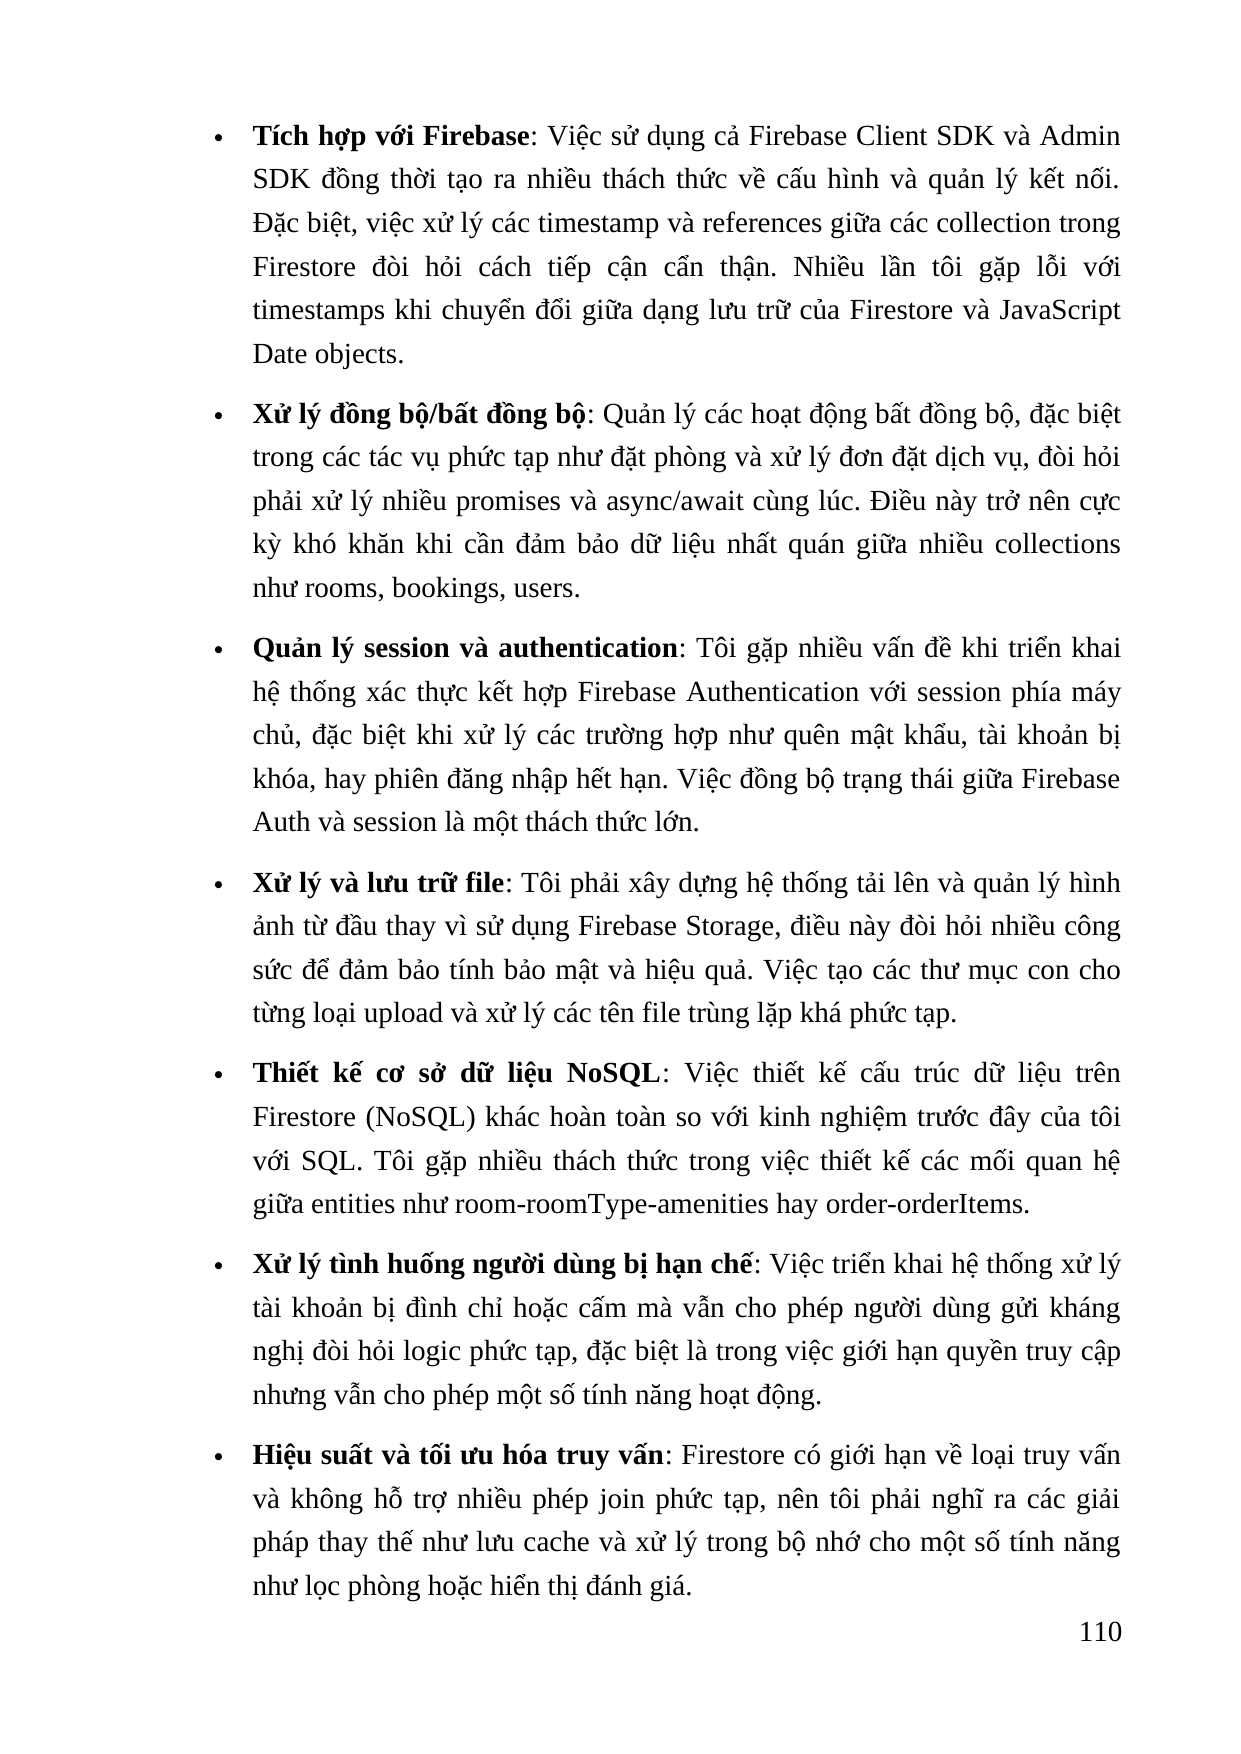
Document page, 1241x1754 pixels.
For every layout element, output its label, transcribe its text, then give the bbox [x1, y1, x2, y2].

list Quản lý session và authentication: Tôi gặp nhiều vấn đề khi triển khai hệ thống xác thực kết hợp Firebase Authentication với session phía máy chủ, đặc biệt khi xử lý các trường hợp như quên mật khẩu, tài khoản bị khóa, hay phiên đăng nhập hết hạn. Việc đồng bộ trạng thái giữa Firebase Auth và session là một thách thức lớn. [215, 630, 1122, 838]
list Xử lý đồng bộ/bất đồng bộ: Quản lý các hoạt động bất đồng bộ, đặc biệt trong các tác vụ phức tạp như đặt phòng và xử lý đơn đặt dịch vụ, đòi hỏi phải xử lý nhiều promises và async/await cùng lúc. Điều này trở nên cực kỳ khó khăn khi cần đảm bảo dữ liệu nhất quán giữa nhiều collections như rooms, bookings, users. [215, 396, 1122, 604]
list Hiệu suất và tối ưu hóa truy vấn: Firestore có giới hạn về loại truy vấn và không hỗ trợ nhiều phép join phức tạp, nên tôi phải nghĩ ra các giải pháp thay thế như lưu cache và xử lý trong bộ nhớ cho một số tính năng như lọc phòng hoặc hiển thị đánh giá. [215, 1437, 1122, 1601]
list Thiết kế cơ sở dữ liệu NoSQL: Việc thiết kế cấu trúc dữ liệu trên Firestore (NoSQL) khác hoàn toàn so với kinh nghiệm trước đây của tôi với SQL. Tôi gặp nhiều thách thức trong việc thiết kế các mối quan hệ giữa entities như room-roomType-amenities hay order-orderItems. [215, 1056, 1122, 1220]
list Tích hợp với Firebase: Việc sử dụng cả Firebase Client SDK và Admin SDK đồng thời tạo ra nhiều thách thức về cấu hình và quản lý kết nối. Đặc biệt, việc xử lý các timestamp và references giữa các collection trong Firestore đòi hỏi cách tiếp cận cẩn thận. Nhiều lần tôi gặp lỗi với timestamps khi chuyển đổi giữa dạng lưu trữ của Firestore và JavaScript Date objects. [215, 118, 1122, 369]
list Xử lý tình huống người dùng bị hạn chế: Việc triển khai hệ thống xử lý tài khoản bị đình chỉ hoặc cấm mà vẫn cho phép người dùng gửi kháng nghị đòi hỏi logic phức tạp, đặc biệt là trong việc giới hạn quyền truy cập nhưng vẫn cho phép một số tính năng hoạt động. [215, 1246, 1122, 1411]
list Xử lý và lưu trữ file: Tôi phải xây dựng hệ thống tải lên và quản lý hình ảnh từ đầu thay vì sử dụng Firebase Storage, điều này đòi hỏi nhiều công sức để đảm bảo tính bảo mật và hiệu quả. Việc tạo các thư mục con cho từng loại upload và xử lý các tên file trùng lặp khá phức tạp. [215, 865, 1122, 1029]
